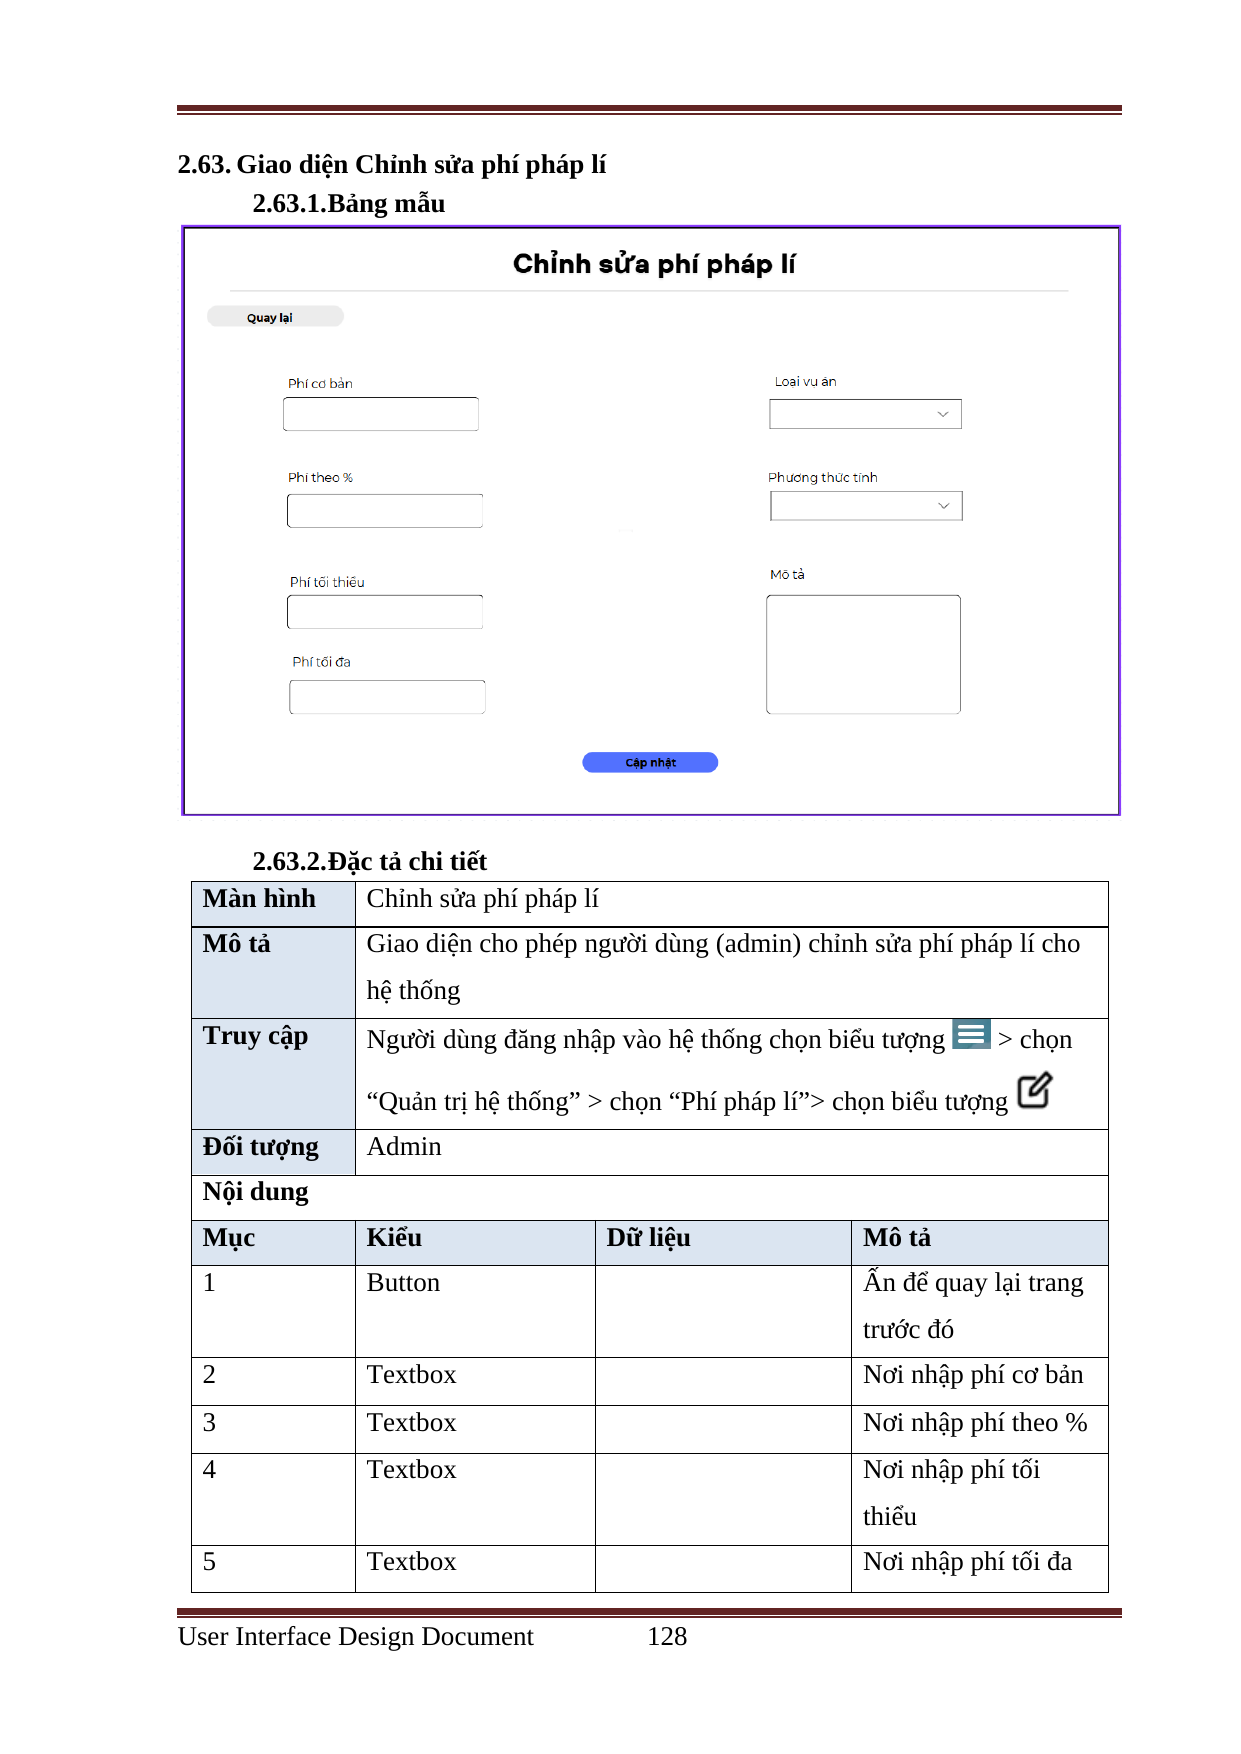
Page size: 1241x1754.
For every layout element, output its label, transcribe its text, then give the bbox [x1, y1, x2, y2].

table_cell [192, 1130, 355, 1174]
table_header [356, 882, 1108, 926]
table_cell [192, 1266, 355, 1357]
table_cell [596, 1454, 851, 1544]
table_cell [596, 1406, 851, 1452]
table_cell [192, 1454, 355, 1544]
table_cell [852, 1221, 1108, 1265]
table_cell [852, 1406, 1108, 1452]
subtitle Đặc tả chi tiết [252, 845, 1122, 876]
picture [1015, 1069, 1055, 1111]
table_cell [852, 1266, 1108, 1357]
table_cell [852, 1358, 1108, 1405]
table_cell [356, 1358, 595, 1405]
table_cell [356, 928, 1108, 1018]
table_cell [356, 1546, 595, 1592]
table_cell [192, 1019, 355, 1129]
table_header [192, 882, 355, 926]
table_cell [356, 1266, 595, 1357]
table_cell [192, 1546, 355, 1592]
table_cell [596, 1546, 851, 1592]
picture [177, 223, 1123, 821]
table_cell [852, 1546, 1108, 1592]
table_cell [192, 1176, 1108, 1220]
subtitle Giao diện Chỉnh sửa phí pháp lí [177, 148, 1122, 179]
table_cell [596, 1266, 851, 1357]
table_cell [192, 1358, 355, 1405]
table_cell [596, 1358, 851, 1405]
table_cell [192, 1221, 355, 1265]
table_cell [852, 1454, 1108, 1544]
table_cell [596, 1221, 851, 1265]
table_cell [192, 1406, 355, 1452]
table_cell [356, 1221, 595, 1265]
subtitle Bảng mẫu [252, 188, 1122, 219]
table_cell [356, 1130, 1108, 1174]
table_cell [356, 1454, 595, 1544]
picture [952, 1019, 991, 1049]
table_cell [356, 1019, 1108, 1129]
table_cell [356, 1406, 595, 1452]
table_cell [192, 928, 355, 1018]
